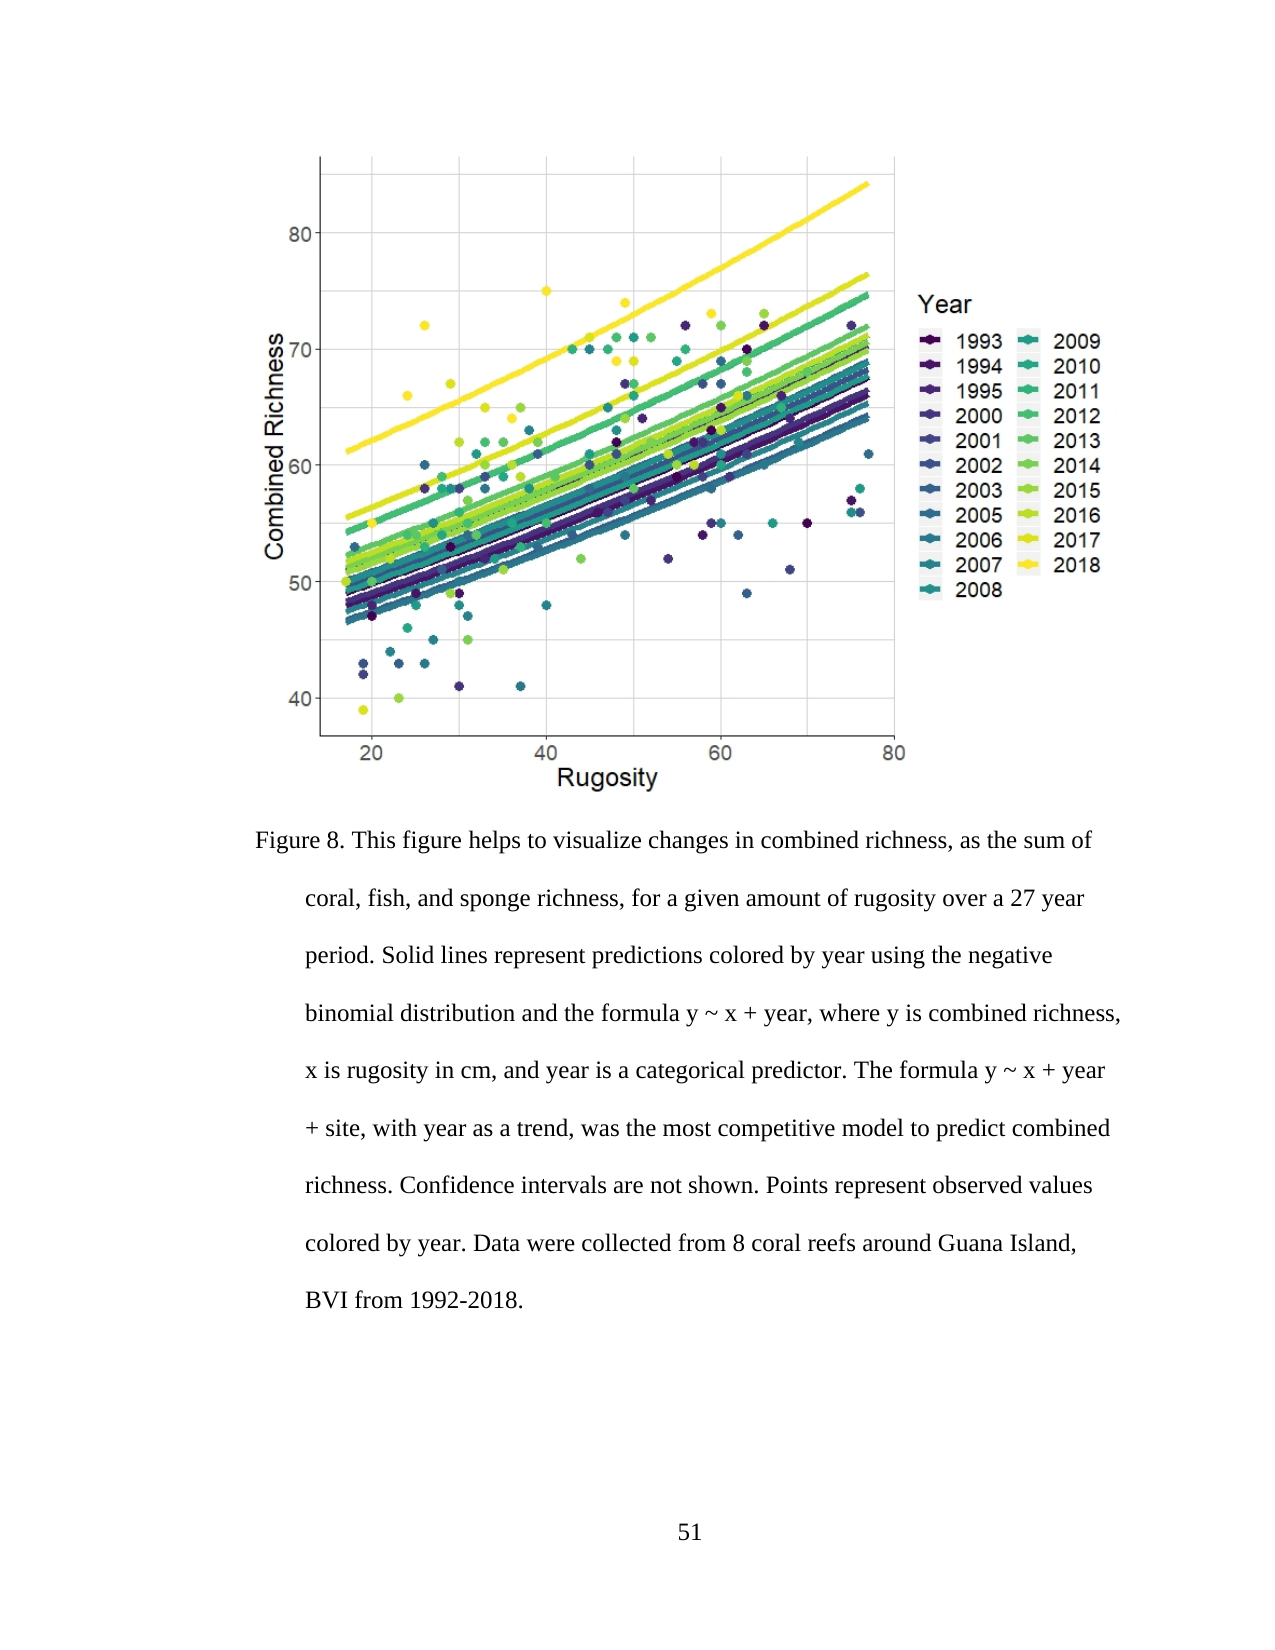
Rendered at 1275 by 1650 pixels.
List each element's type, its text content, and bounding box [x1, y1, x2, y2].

subtitle Figure 8. This figure helps to visualize changes in combined richness, as the sum of coral, fish, and sponge richness, for a given amount of rugosity over a 27 year period. Solid lines represent predictions colored by year using the negative binomial distribution and the formula y ~ x + year, where y is combined richness, x is rugosity in cm, and year is a categorical predictor. The formula y ~ x + year + site, with year as a trend, was the most competitive model to predict combined richness. Confidence intervals are not shown. Points represent observed values colored by year. Data were collected from 8 coral reefs around Guana Island, BVI from 1992-2018. [255, 825, 1125, 1314]
picture [255, 150, 1117, 797]
